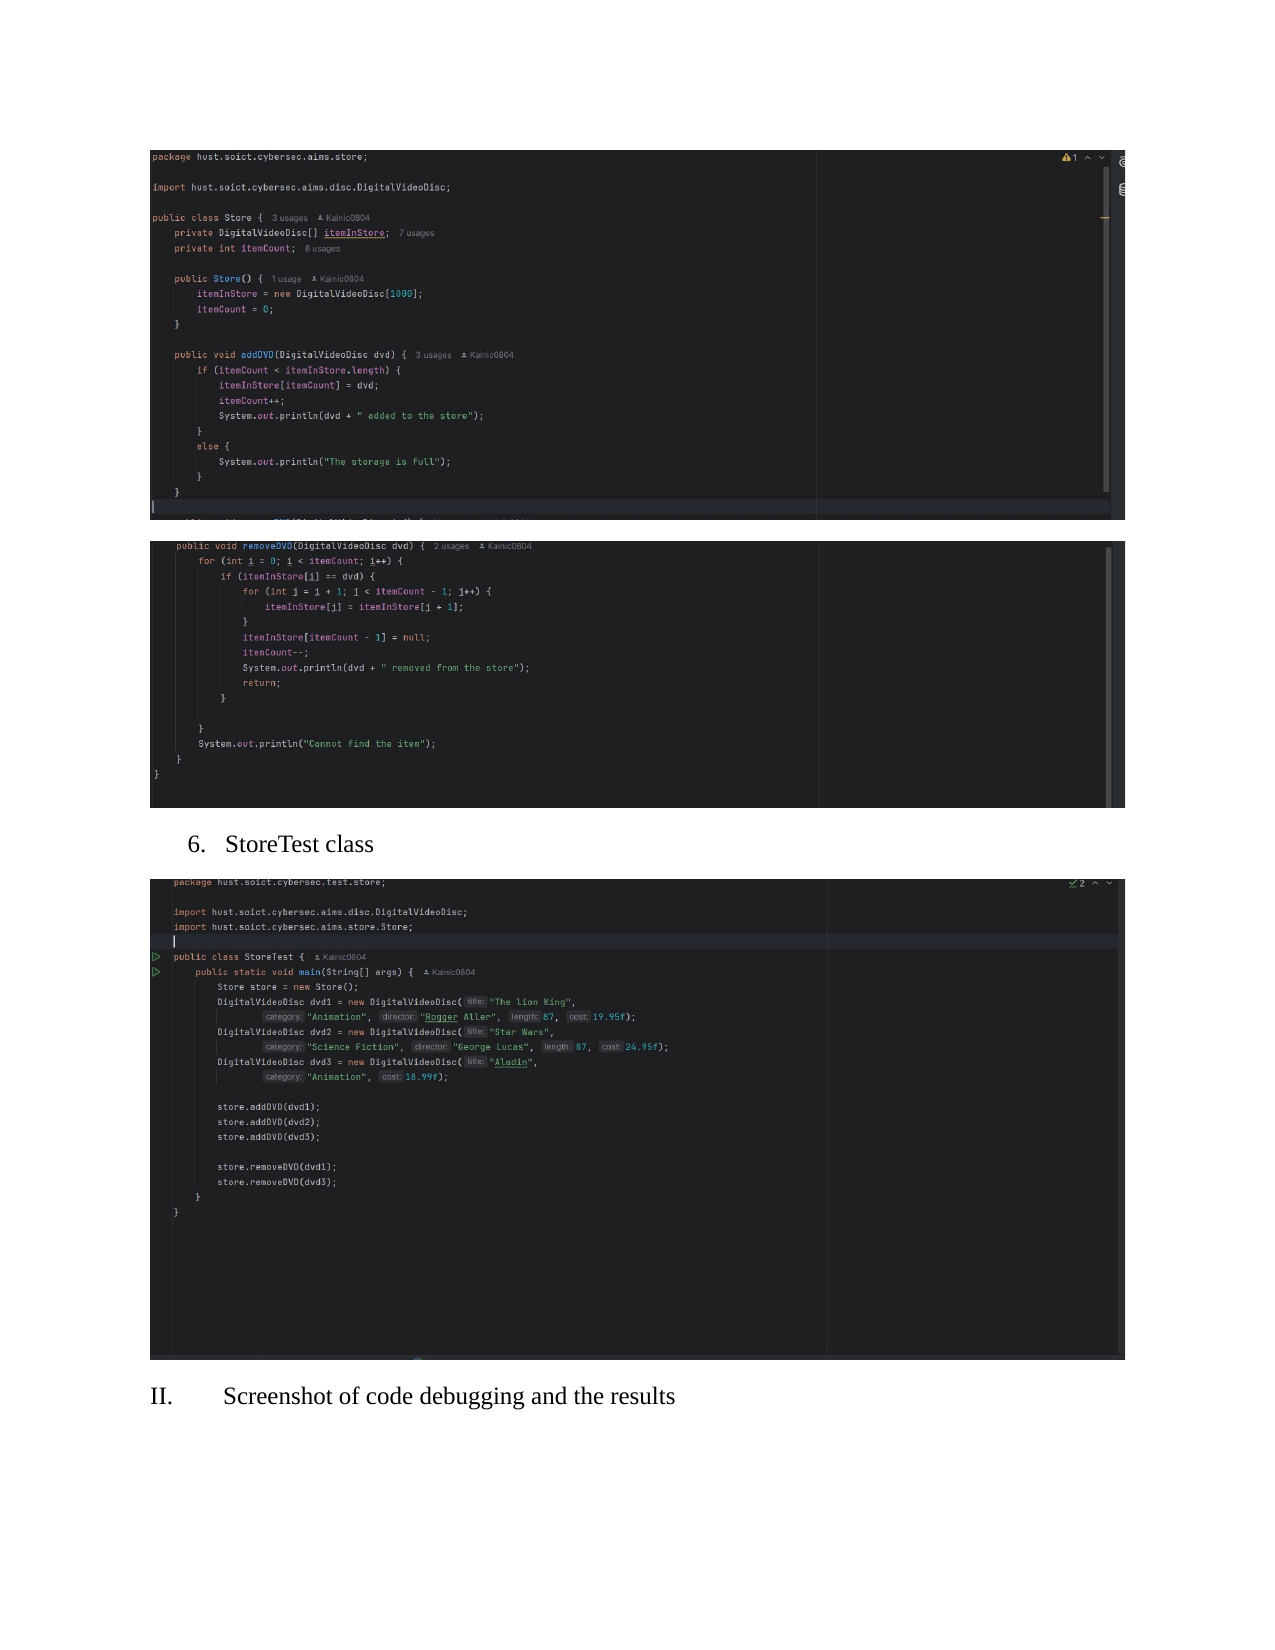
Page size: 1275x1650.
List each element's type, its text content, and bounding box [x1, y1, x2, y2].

picture [150, 541, 1125, 808]
picture [150, 150, 1125, 520]
text II. Screenshot of code debugging and the results [150, 1381, 1125, 1410]
picture [150, 879, 1125, 1360]
list StoreTest class [187, 829, 1125, 858]
